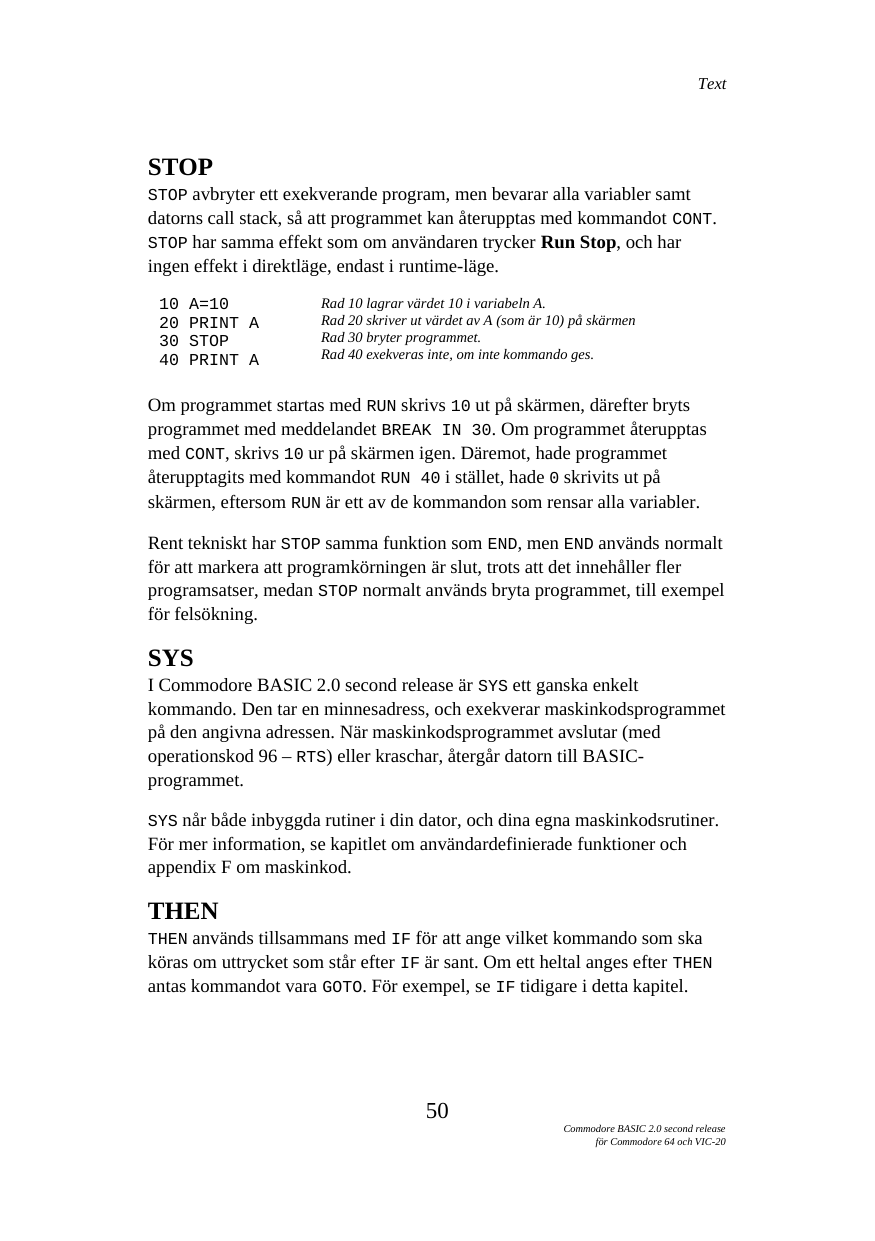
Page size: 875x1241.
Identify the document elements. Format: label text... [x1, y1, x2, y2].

text Om programmet startas med RUN skrivs 10 ut på skärmen, därefter bryts programmet med meddelandet BREAK IN 30. Om programmet återupptas med CONT, skrivs 10 ur på skärmen igen. Däremot, hade programmet återupptagits med kommandot RUN 40 i stället, hade 0 skrivits ut på skärmen, eftersom RUN är ett av de kommandon som rensar alla variabler. [148, 371, 726, 513]
text THEN används tillsammans med IF för att ange vilket kommando som ska köras om uttrycket som står efter IF är sant. Om ett heltal anges efter THEN antas kommandot vara GOTO. För exempel, se IF tidigare i detta kapitel. [148, 927, 726, 998]
text SYS når både inbyggda rutiner i din dator, och dina egna maskinkodsrutiner. För mer information, se kapitlet om användardefinierade funktioner och appendix F om maskinkod. [148, 809, 726, 878]
text Rent tekniskt har STOP samma funktion som END, men END används normalt för att markera att programkörningen är slut, trots att det innehåller fler programsatser, medan STOP normalt används bryta programmet, till exempel för felsökning. [148, 532, 726, 625]
text I Commodore BASIC 2.0 second release är SYS ett ganska enkelt kommando. Den tar en minnesadress, och exekverar maskinkodsprogrammet på den angivna adressen. När maskinkodsprogrammet avslutar (med operationskod 96 – RTS) eller kraschar, återgår datorn till BASIC-programmet. [148, 674, 726, 790]
subtitle SYS [148, 643, 726, 672]
subtitle THEN [148, 896, 726, 925]
text STOP avbryter ett exekverande program, men bevarar alla variabler samt datorns call stack, så att programmet kan återupptas med kommandot CONT. STOP har samma effekt som om användaren trycker Run Stop, och har ingen effekt i direktläge, endast i runtime-läge. [148, 183, 726, 277]
table_header Rad 10 lagrar värdet 10 i variabeln A. Rad 20 skriver ut värdet av A (som är 10) på skärmen Rad 30 bryter programmet. Rad 40 exekveras inte, om inte kommando ges. [310, 295, 725, 371]
subtitle STOP [148, 152, 726, 181]
table_header 10 A=10 20 PRINT A 30 STOP 40 PRINT A [148, 295, 309, 371]
